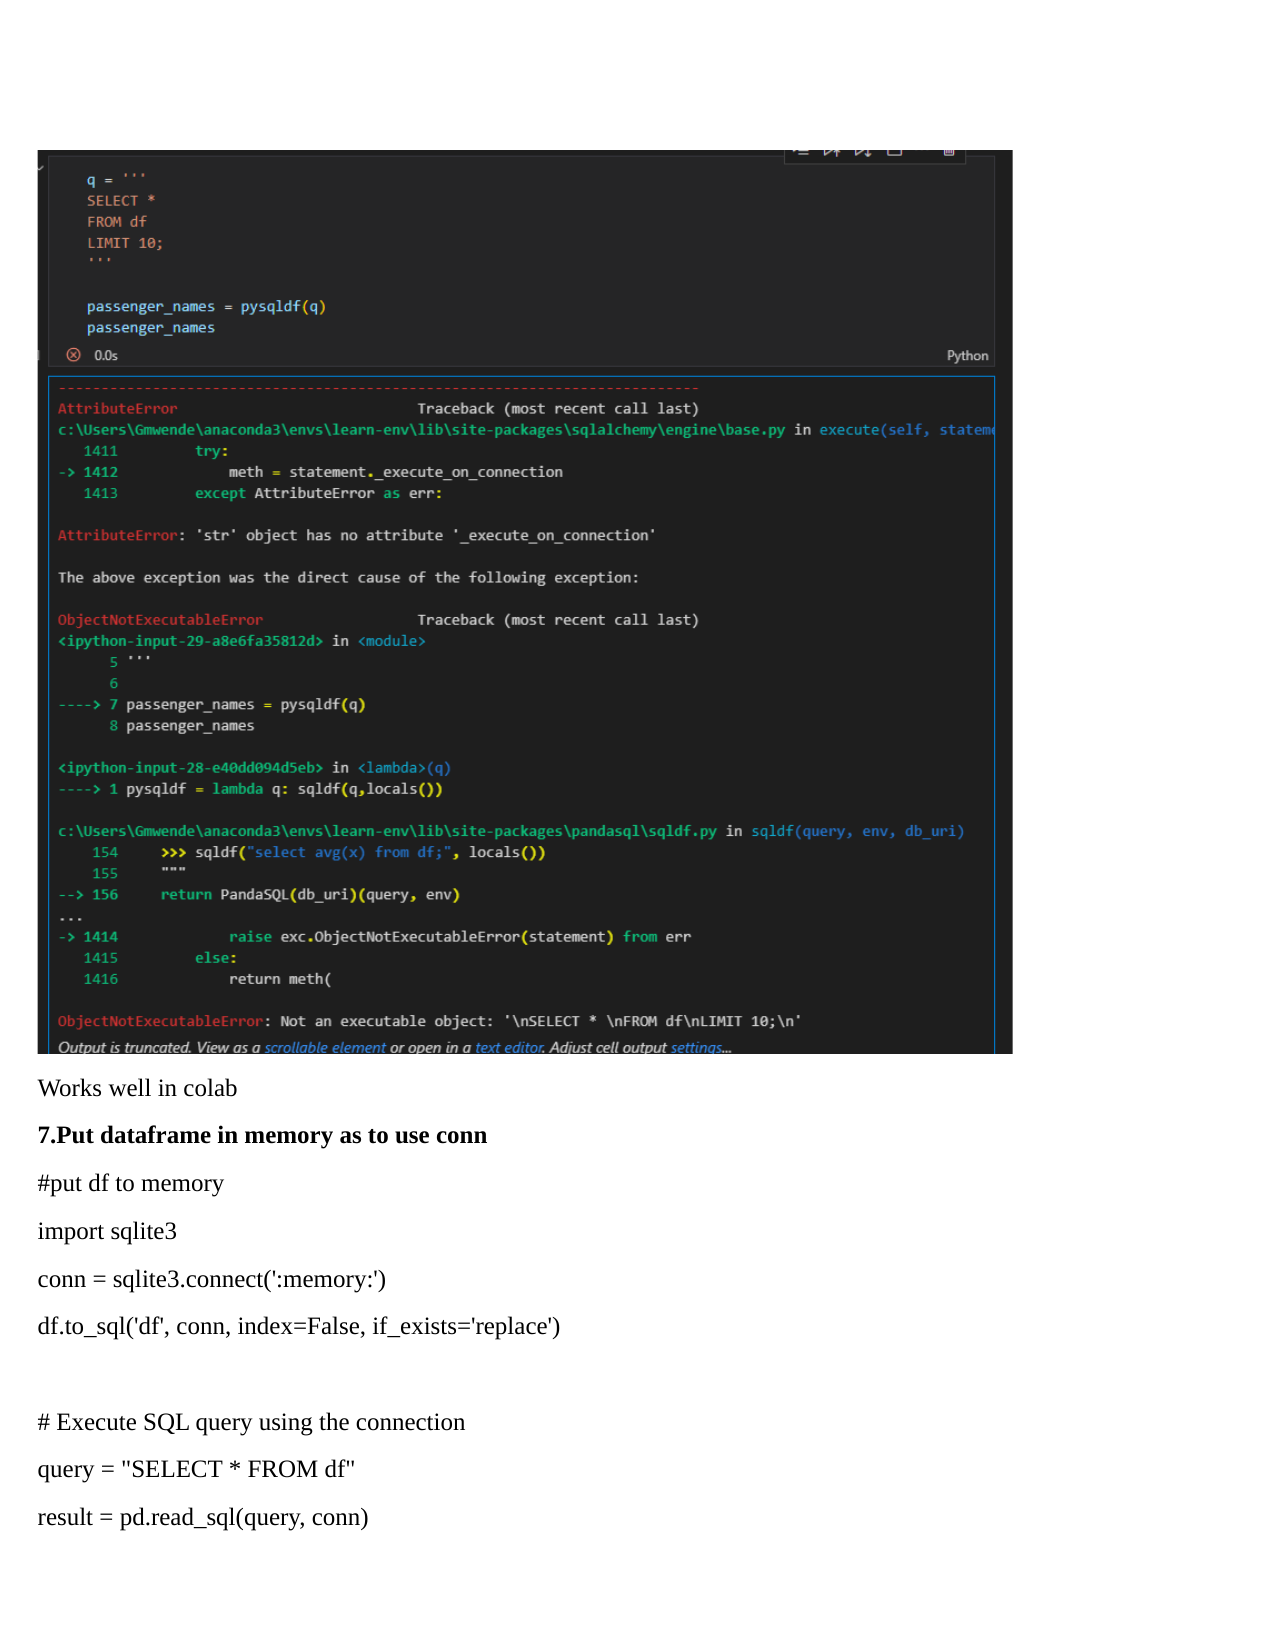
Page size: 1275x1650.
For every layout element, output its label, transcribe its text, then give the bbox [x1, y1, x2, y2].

text #put df to memory [37, 1168, 1191, 1197]
text # Execute SQL query using the connection [37, 1407, 1191, 1436]
text result = pd.read_sql(query, conn) [37, 1502, 1191, 1531]
text import sqlite3 [37, 1216, 1191, 1245]
text df.to_sql('df', conn, index=False, if_exists='replace') [37, 1311, 1191, 1340]
text query = "SELECT * FROM df" [37, 1454, 1191, 1483]
text Works well in colab [37, 1073, 1191, 1102]
picture [37, 150, 1013, 1054]
text 7.Put dataframe in memory as to use conn [37, 1121, 1191, 1149]
text conn = sqlite3.connect(':memory:') [37, 1264, 1191, 1292]
